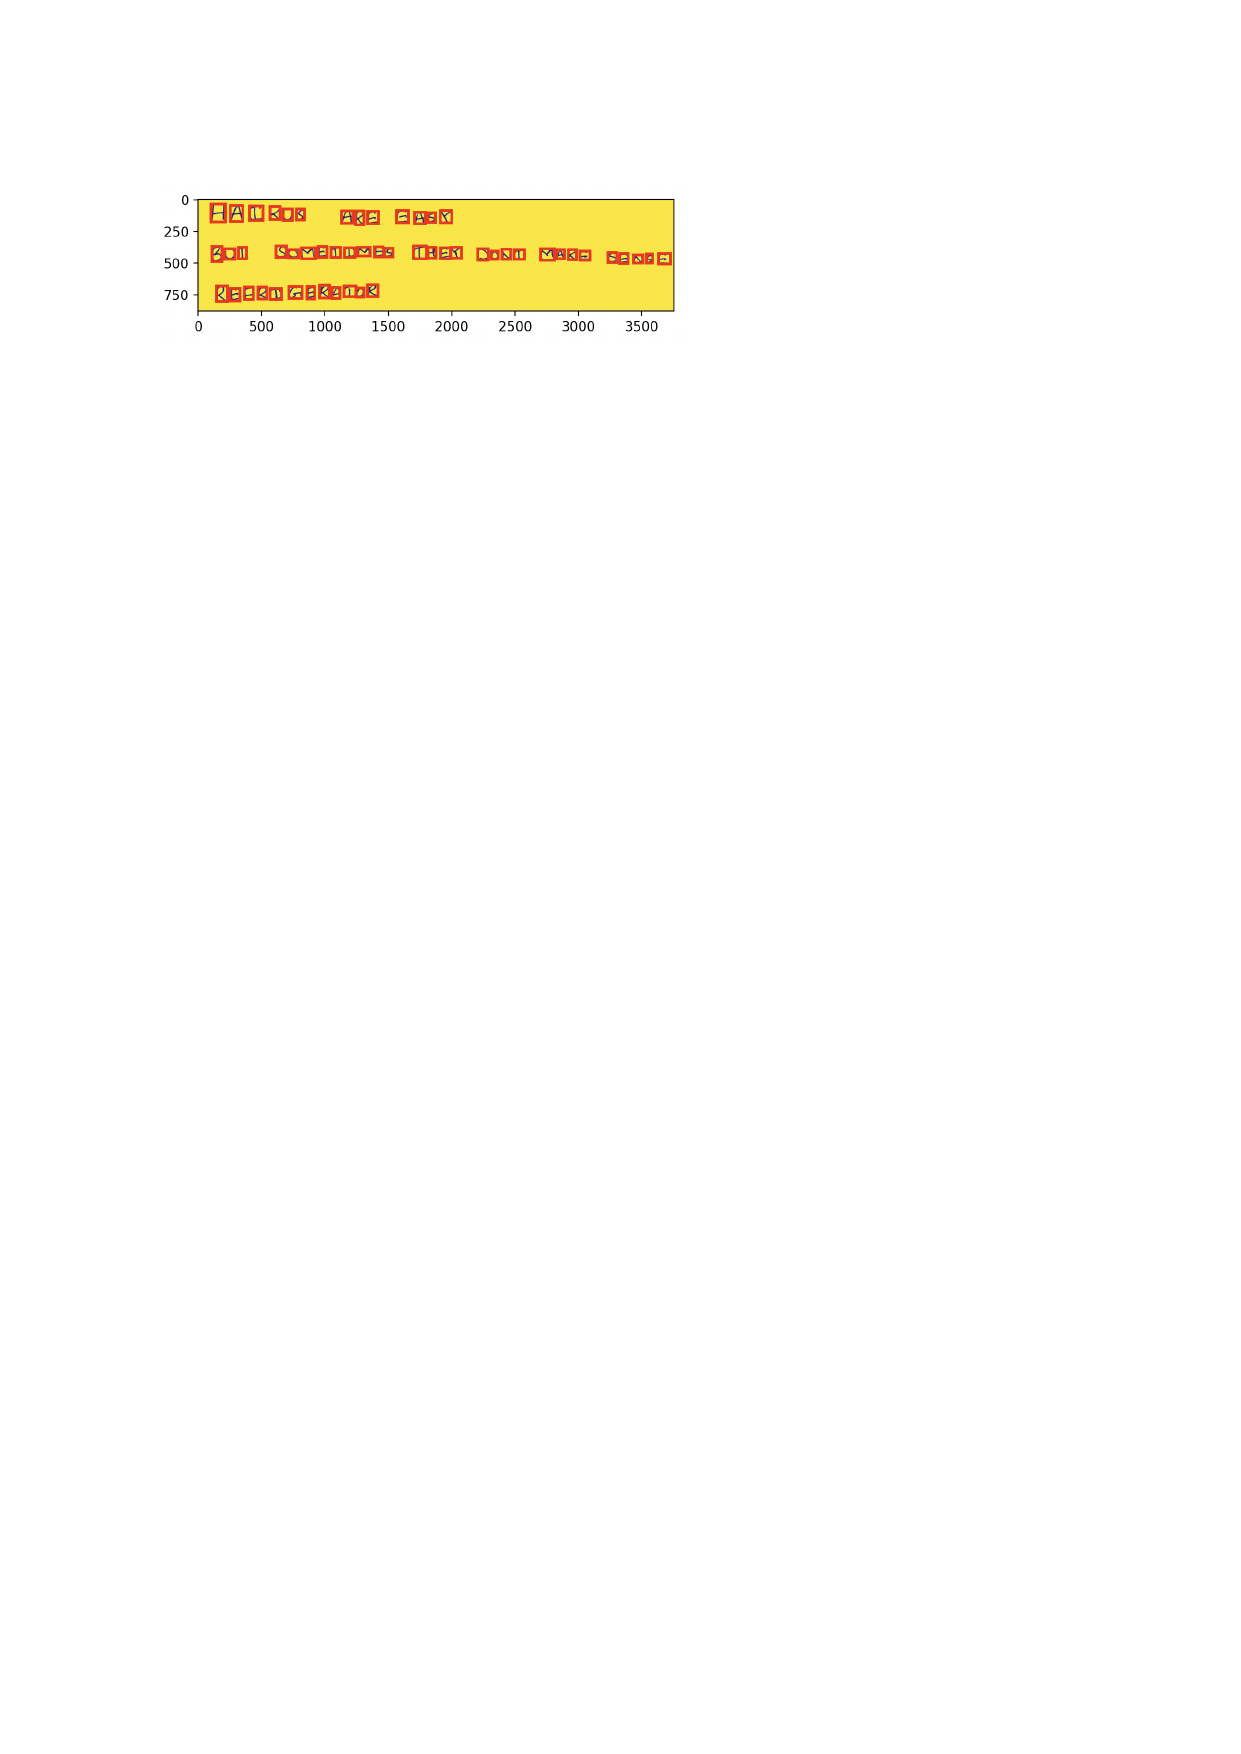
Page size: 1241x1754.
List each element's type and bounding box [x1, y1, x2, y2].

picture [150, 177, 686, 343]
